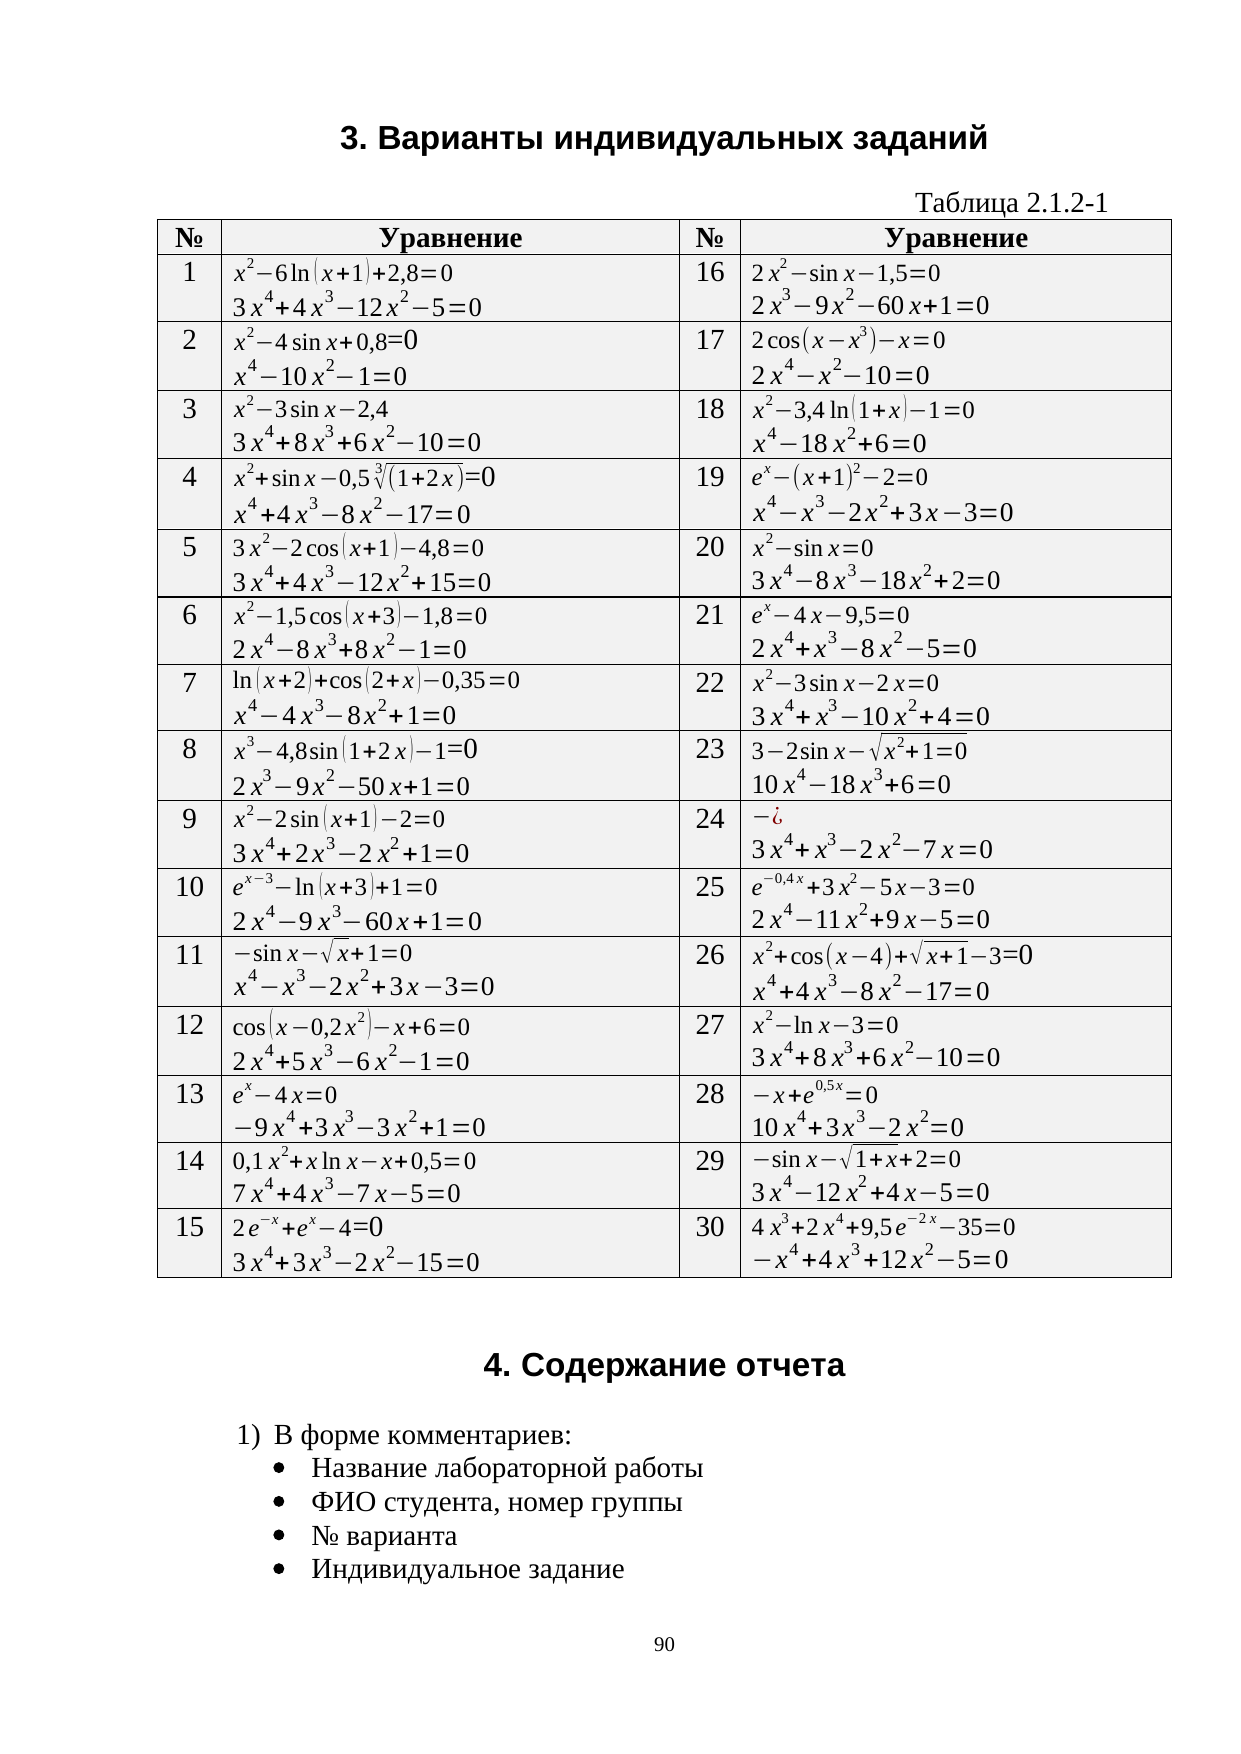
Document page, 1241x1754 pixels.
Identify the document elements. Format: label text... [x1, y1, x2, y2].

table_cell 19 [680, 459, 740, 528]
list № варианта [274, 1518, 1152, 1552]
table_cell [741, 801, 1171, 868]
table_cell 9 [158, 801, 221, 868]
table_cell [222, 255, 679, 321]
table_cell [741, 459, 1171, 528]
list Индивидуальное задание [274, 1552, 1152, 1585]
table_cell 8 [158, 731, 221, 800]
table_cell 23 [680, 731, 740, 800]
table_cell 30 [680, 1209, 740, 1277]
table_cell [741, 1143, 1171, 1208]
table_cell 13 [158, 1076, 221, 1142]
table_cell 16 [680, 255, 740, 321]
table_cell [222, 391, 679, 458]
table_cell 15 [158, 1209, 221, 1277]
table_cell 21 [680, 598, 740, 664]
table_header Уравнение [222, 220, 679, 253]
table_cell 12 [158, 1007, 221, 1075]
table_cell [741, 1209, 1171, 1277]
table_cell [222, 598, 679, 664]
table_cell 17 [680, 322, 740, 390]
table_cell 25 [680, 869, 740, 936]
table_cell [222, 1076, 679, 1142]
table_cell [741, 665, 1171, 730]
table_cell 24 [680, 801, 740, 868]
list Название лабораторной работы [274, 1451, 1152, 1484]
table_cell 4 [158, 459, 221, 528]
table_cell [222, 665, 679, 730]
table_cell =0 [741, 937, 1171, 1006]
subtitle Варианты индивидуальных заданий [177, 118, 1152, 157]
table_cell [222, 801, 679, 868]
table_cell [741, 391, 1171, 458]
table_header № [680, 220, 740, 253]
table_cell 20 [680, 530, 740, 596]
table_cell 2 [158, 322, 221, 390]
table_cell 26 [680, 937, 740, 1006]
table_cell 1 [158, 255, 221, 321]
table_cell [741, 731, 1171, 800]
table_cell 7 [158, 665, 221, 730]
subtitle Таблица 2.1.2-1 [915, 185, 1152, 219]
table_cell [741, 322, 1171, 390]
table_cell [222, 1143, 679, 1208]
table_cell [741, 869, 1171, 936]
table_cell [741, 530, 1171, 596]
table_cell [741, 598, 1171, 664]
table_cell =0 [222, 459, 679, 528]
table_cell 6 [158, 598, 221, 664]
list ФИО студента, номер группы [274, 1484, 1152, 1518]
table_cell [222, 530, 679, 596]
table_cell [222, 937, 679, 1006]
table_cell [741, 1076, 1171, 1142]
list В форме комментариев: [236, 1417, 1152, 1451]
table_header № [158, 220, 221, 253]
table_header Уравнение [741, 220, 1171, 253]
table_cell 14 [158, 1143, 221, 1208]
table_cell =0 [222, 322, 679, 390]
table_cell 11 [158, 937, 221, 1006]
table_cell =0 [222, 731, 679, 800]
table_cell 27 [680, 1007, 740, 1075]
table_cell 22 [680, 665, 740, 730]
table_cell 10 [158, 869, 221, 936]
table_cell 28 [680, 1076, 740, 1142]
table_cell 5 [158, 530, 221, 596]
table_cell [741, 1007, 1171, 1075]
table_cell [222, 869, 679, 936]
table_cell [222, 1007, 679, 1075]
table_cell [741, 255, 1171, 321]
subtitle Содержание отчета [177, 1345, 1152, 1383]
table_cell 18 [680, 391, 740, 458]
table_cell =0 [222, 1209, 679, 1277]
table_cell 29 [680, 1143, 740, 1208]
table_cell 3 [158, 391, 221, 458]
